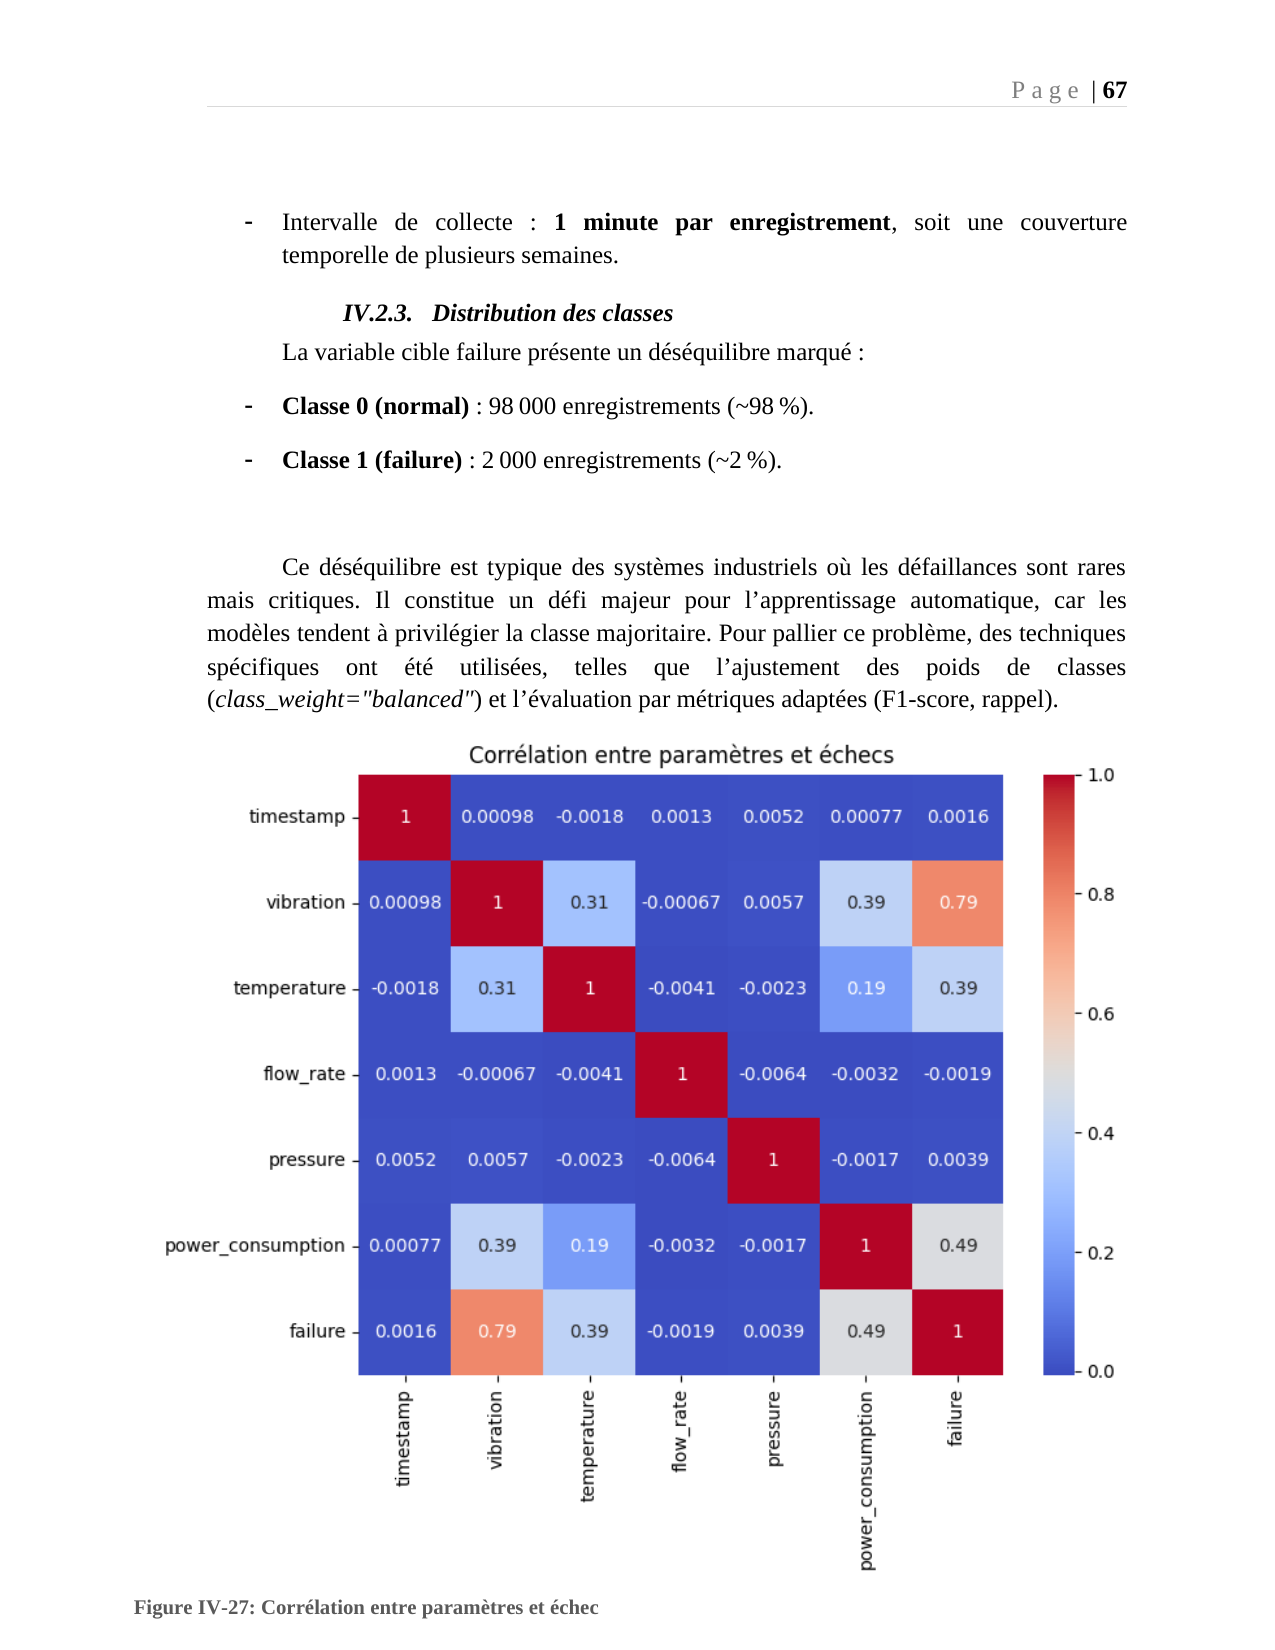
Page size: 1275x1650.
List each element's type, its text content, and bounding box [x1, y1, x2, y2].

list Classe 1 (failure) : 2 000 enregistrements (~2 %). [244, 445, 1127, 473]
picture [152, 732, 1128, 1582]
list Classe 0 (normal) : 98 000 enregistrements (~98 %). [244, 391, 1127, 420]
list Intervalle de collecte : 1 minute par enregistrement, soit une couverture temporelle de plusieurs semaines. [244, 207, 1127, 268]
text La variable cible failure présente un déséquilibre marqué : [207, 337, 1127, 366]
subtitle Distribution des classes [413, 298, 1127, 327]
text Ce déséquilibre est typique des systèmes industriels où les défaillances sont rares mais critiques. Il constitue un défi majeur pour l’apprentissage automatique, car les modèles tendent à privilégier la classe majoritaire. Pour pallier ce problème, des techniques spécifiques ont été utilisées, telles que l’ajustement des poids de classes (class_weight="balanced") et l’évaluation par métriques adaptées (F1-score, rappel). [207, 552, 1127, 713]
